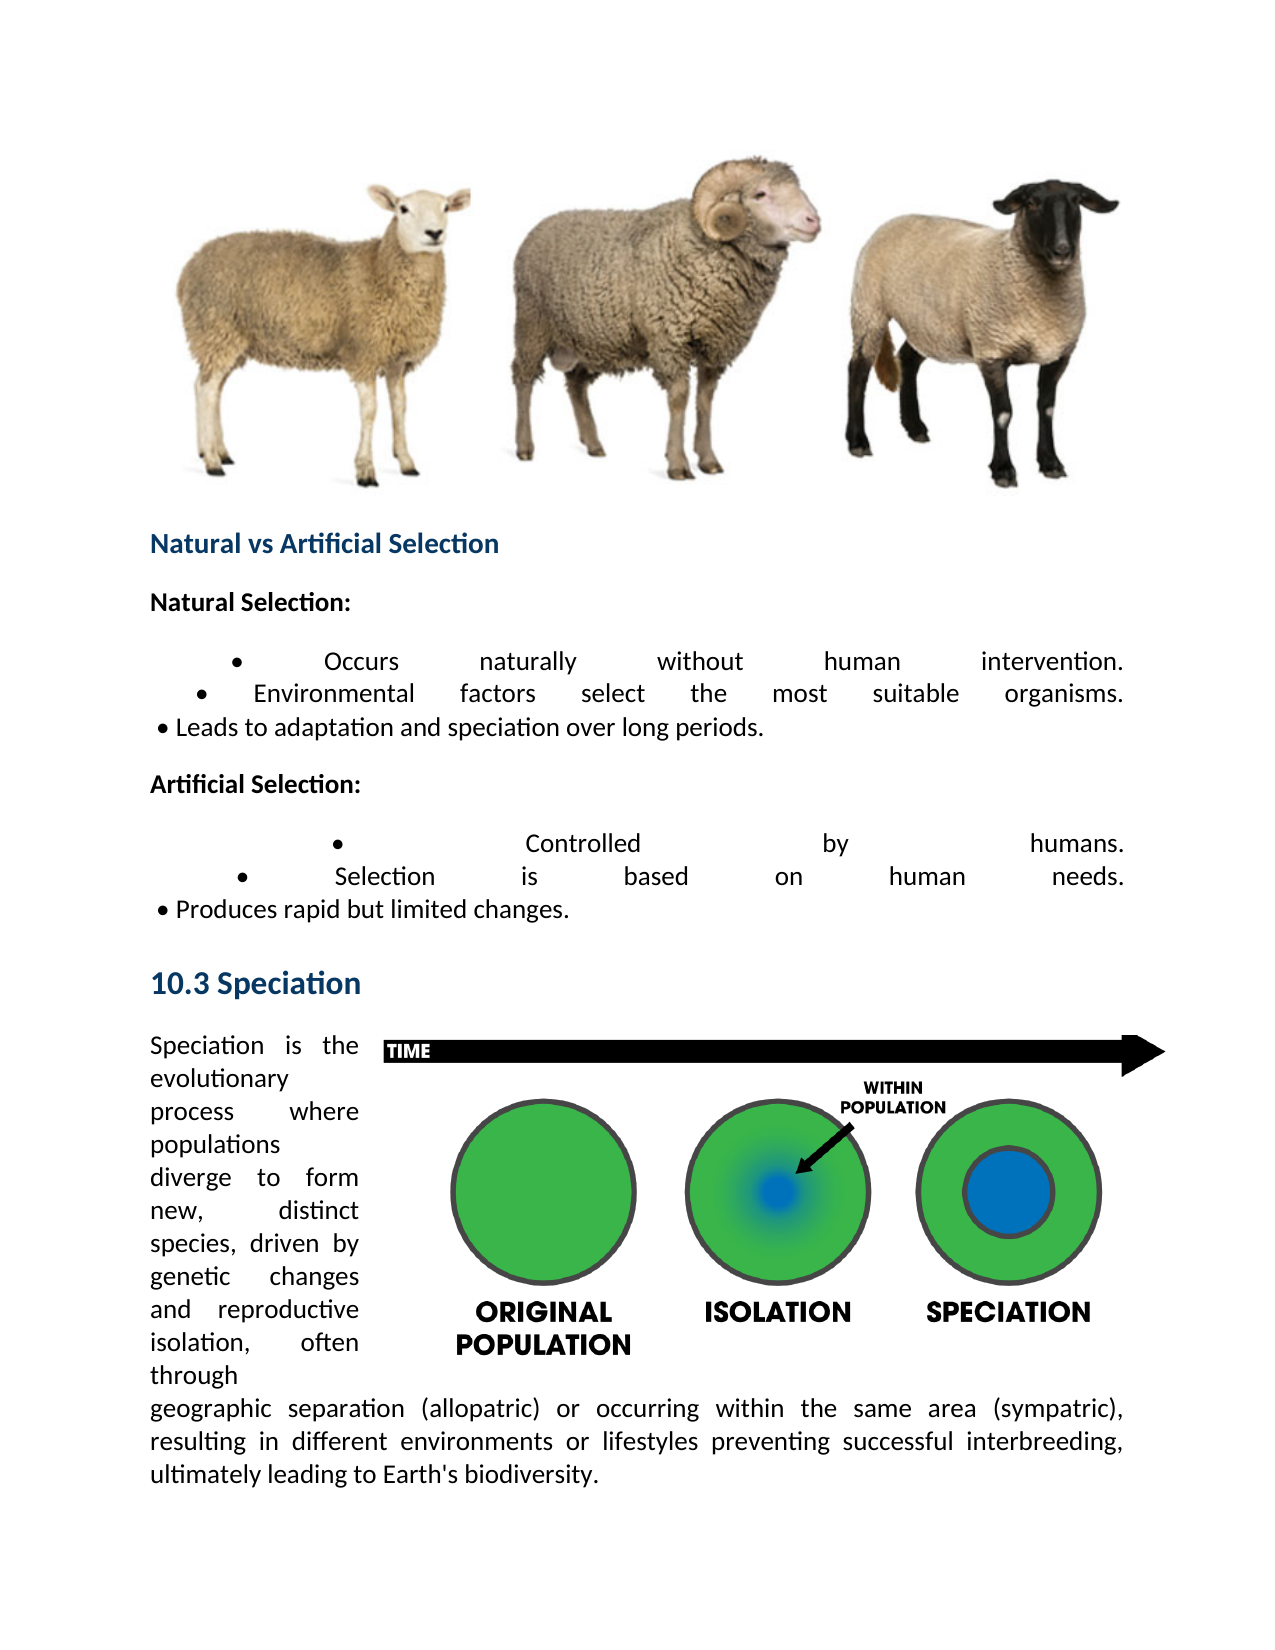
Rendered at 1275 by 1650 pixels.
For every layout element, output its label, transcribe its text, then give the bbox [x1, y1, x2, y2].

picture [378, 1035, 1170, 1371]
subtitle Natural vs Artificial Selection [150, 525, 1125, 561]
subtitle 10.3 Speciation [150, 962, 1125, 1003]
text • Controlled by humans. • Selection is based on human needs. • Produces rapid but limited changes. [150, 826, 1125, 925]
text Artificial Selection: [150, 768, 1125, 801]
picture [150, 150, 1125, 496]
text Natural Selection: [150, 586, 1125, 619]
text • Occurs naturally without human intervention. • Environmental factors select the most suitable organisms. • Leads to adaptation and speciation over long periods. [150, 644, 1125, 743]
